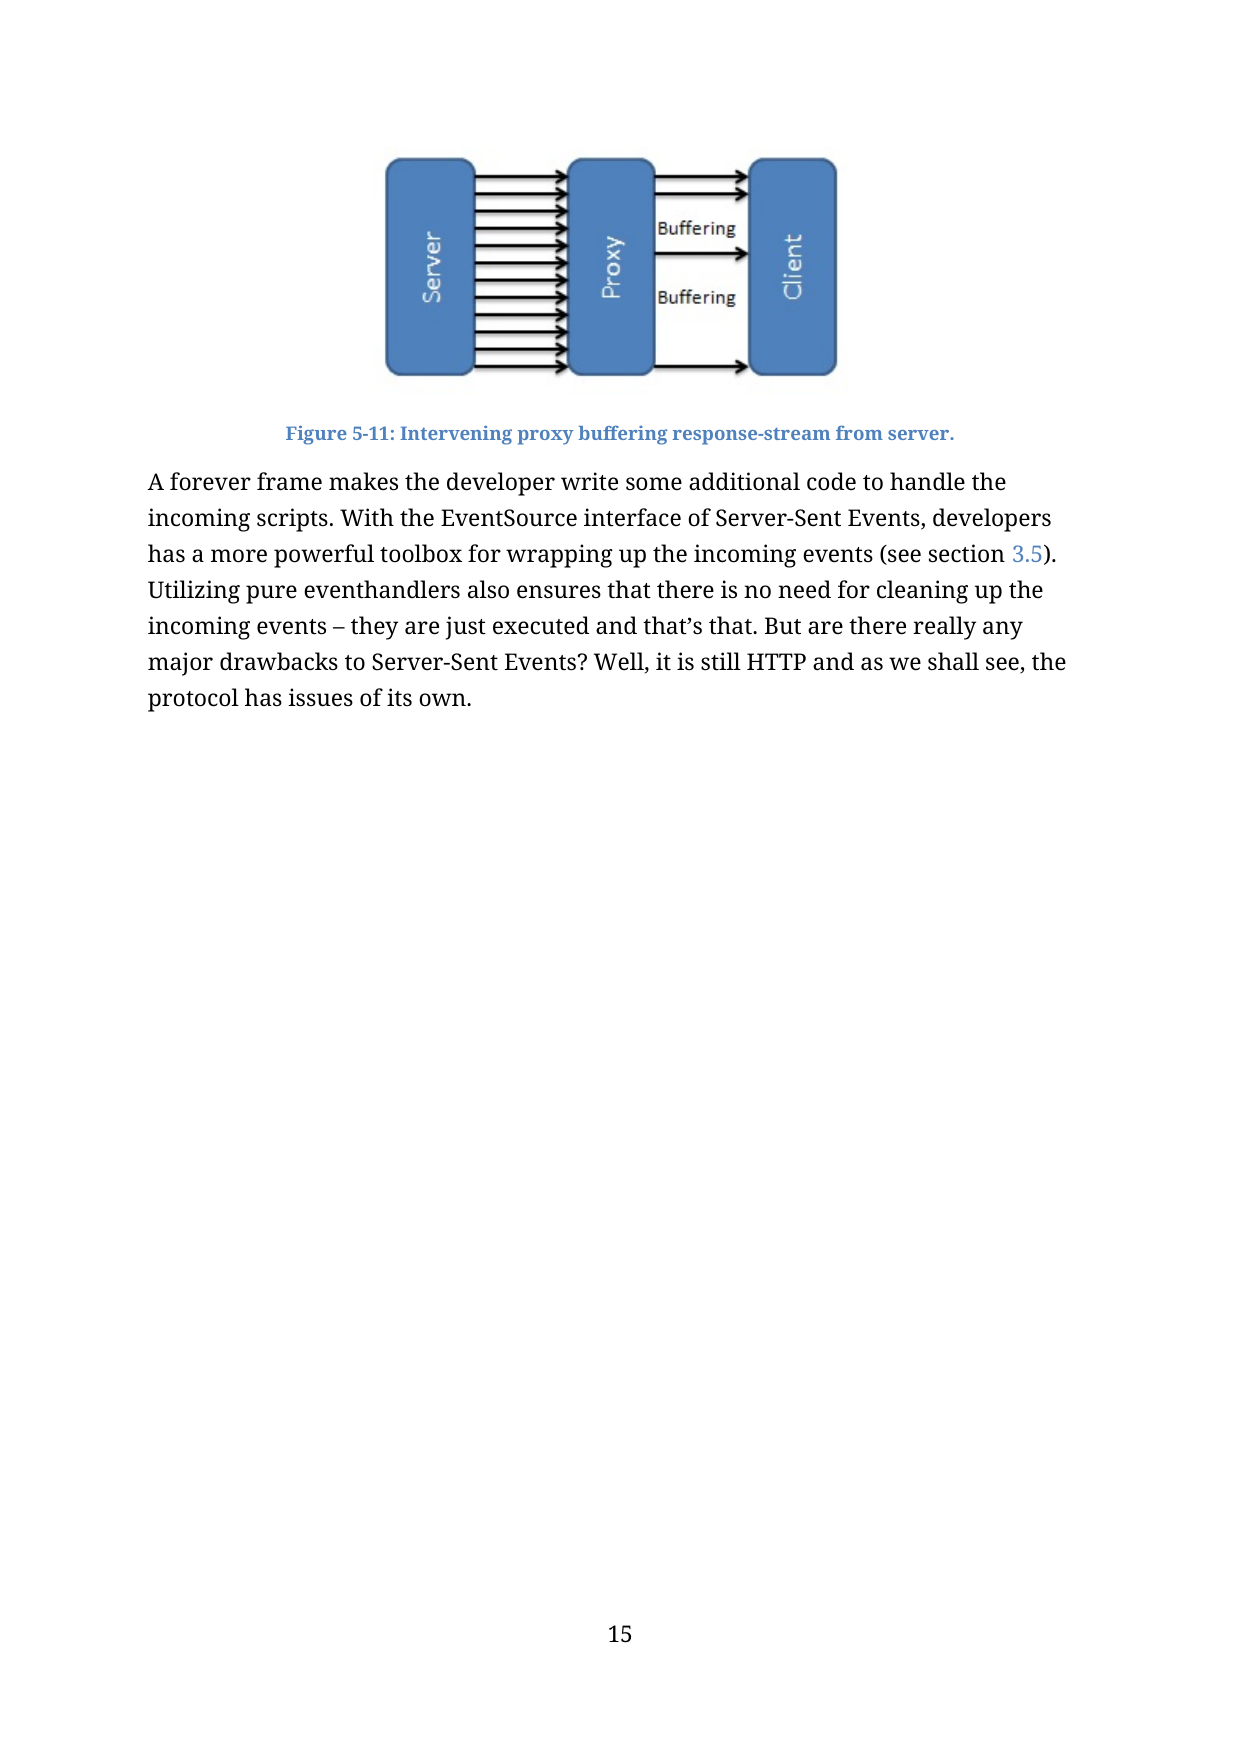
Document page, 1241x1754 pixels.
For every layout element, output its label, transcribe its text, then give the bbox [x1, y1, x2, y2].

picture [373, 147, 867, 395]
